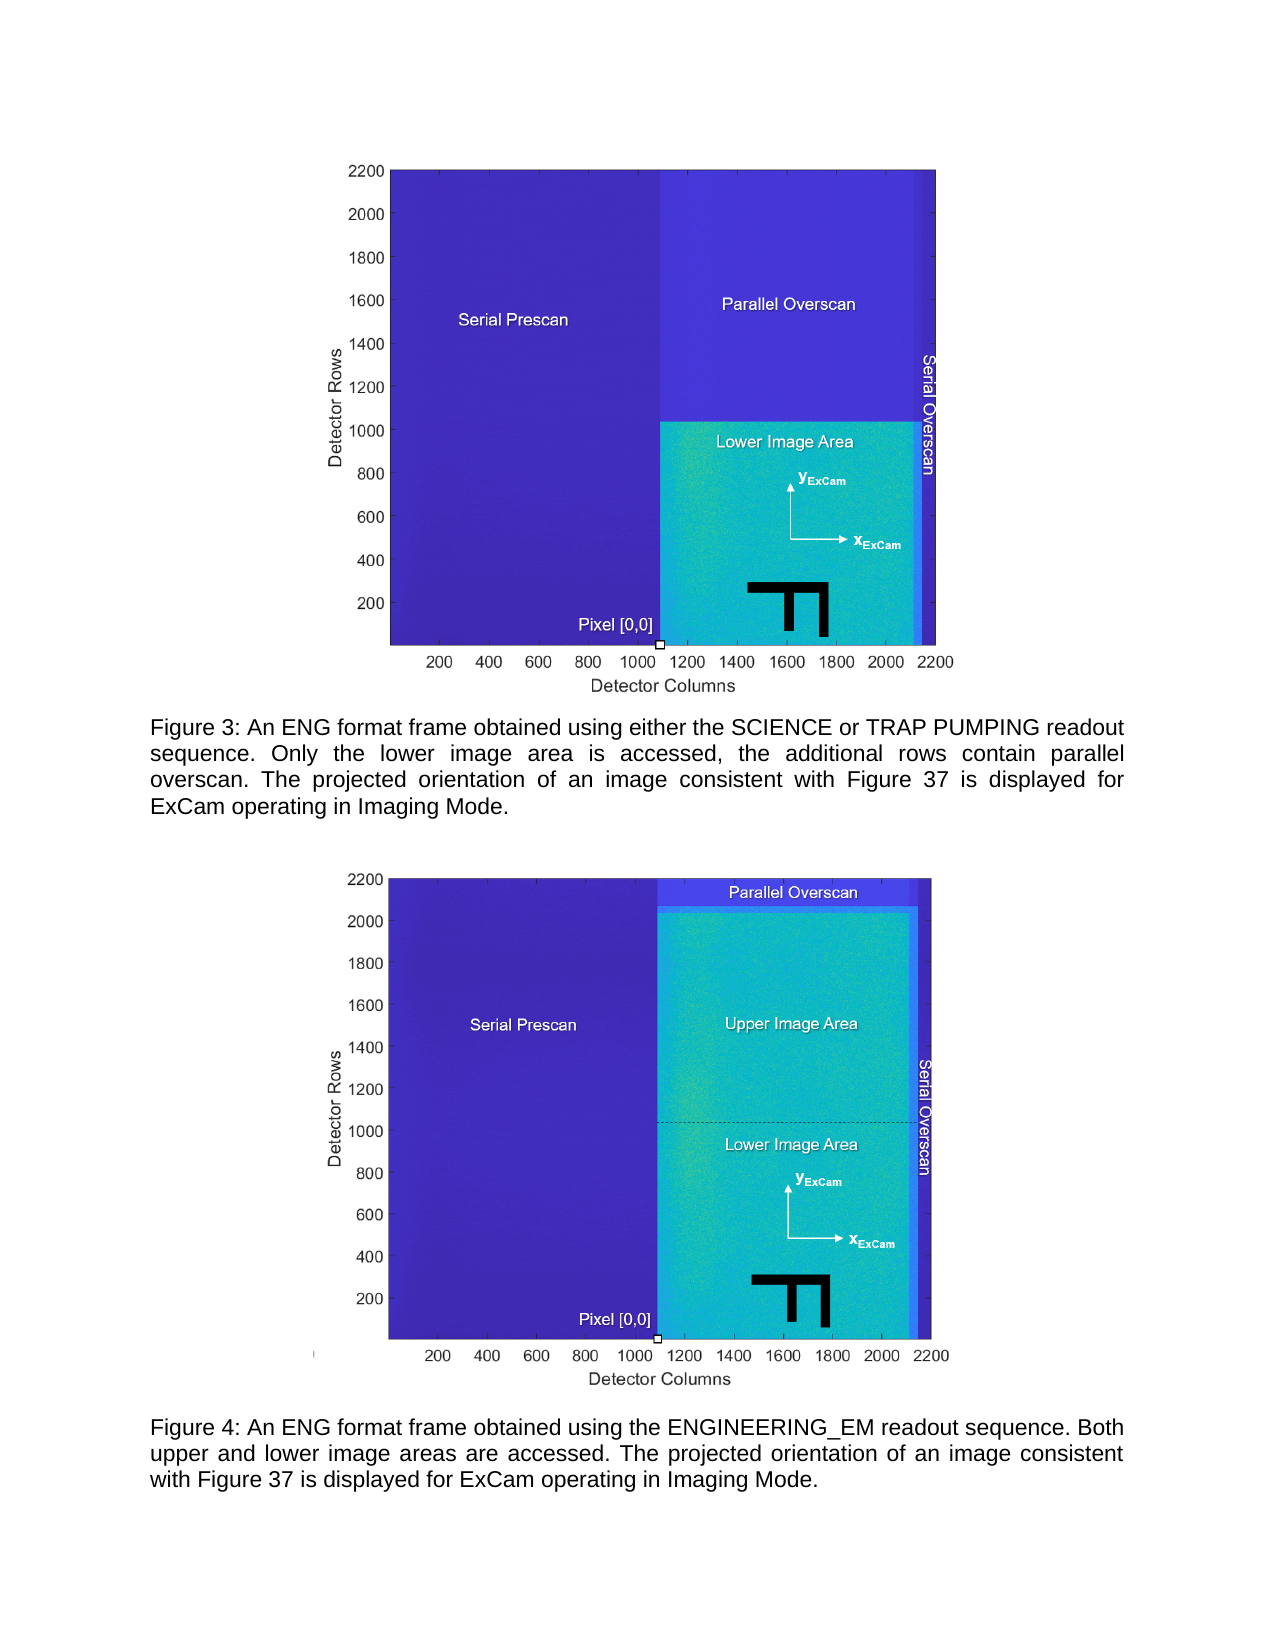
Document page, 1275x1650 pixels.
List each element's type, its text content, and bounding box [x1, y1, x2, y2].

picture [310, 150, 965, 695]
text Figure 4: An ENG format frame obtained using the ENGINEERING_EM readout sequence. Both upper and lower image areas are accessed. The projected orientation of an image consistent with Figure 37 is displayed for ExCam operating in Imaging Mode. [150, 1414, 1125, 1493]
picture [313, 839, 962, 1395]
text Figure 3: An ENG format frame obtained using either the SCIENCE or TRAP PUMPING readout sequence. Only the lower image area is accessed, the additional rows contain parallel overscan. The projected orientation of an image consistent with Figure 37 is displayed for ExCam operating in Imaging Mode. [150, 713, 1125, 819]
